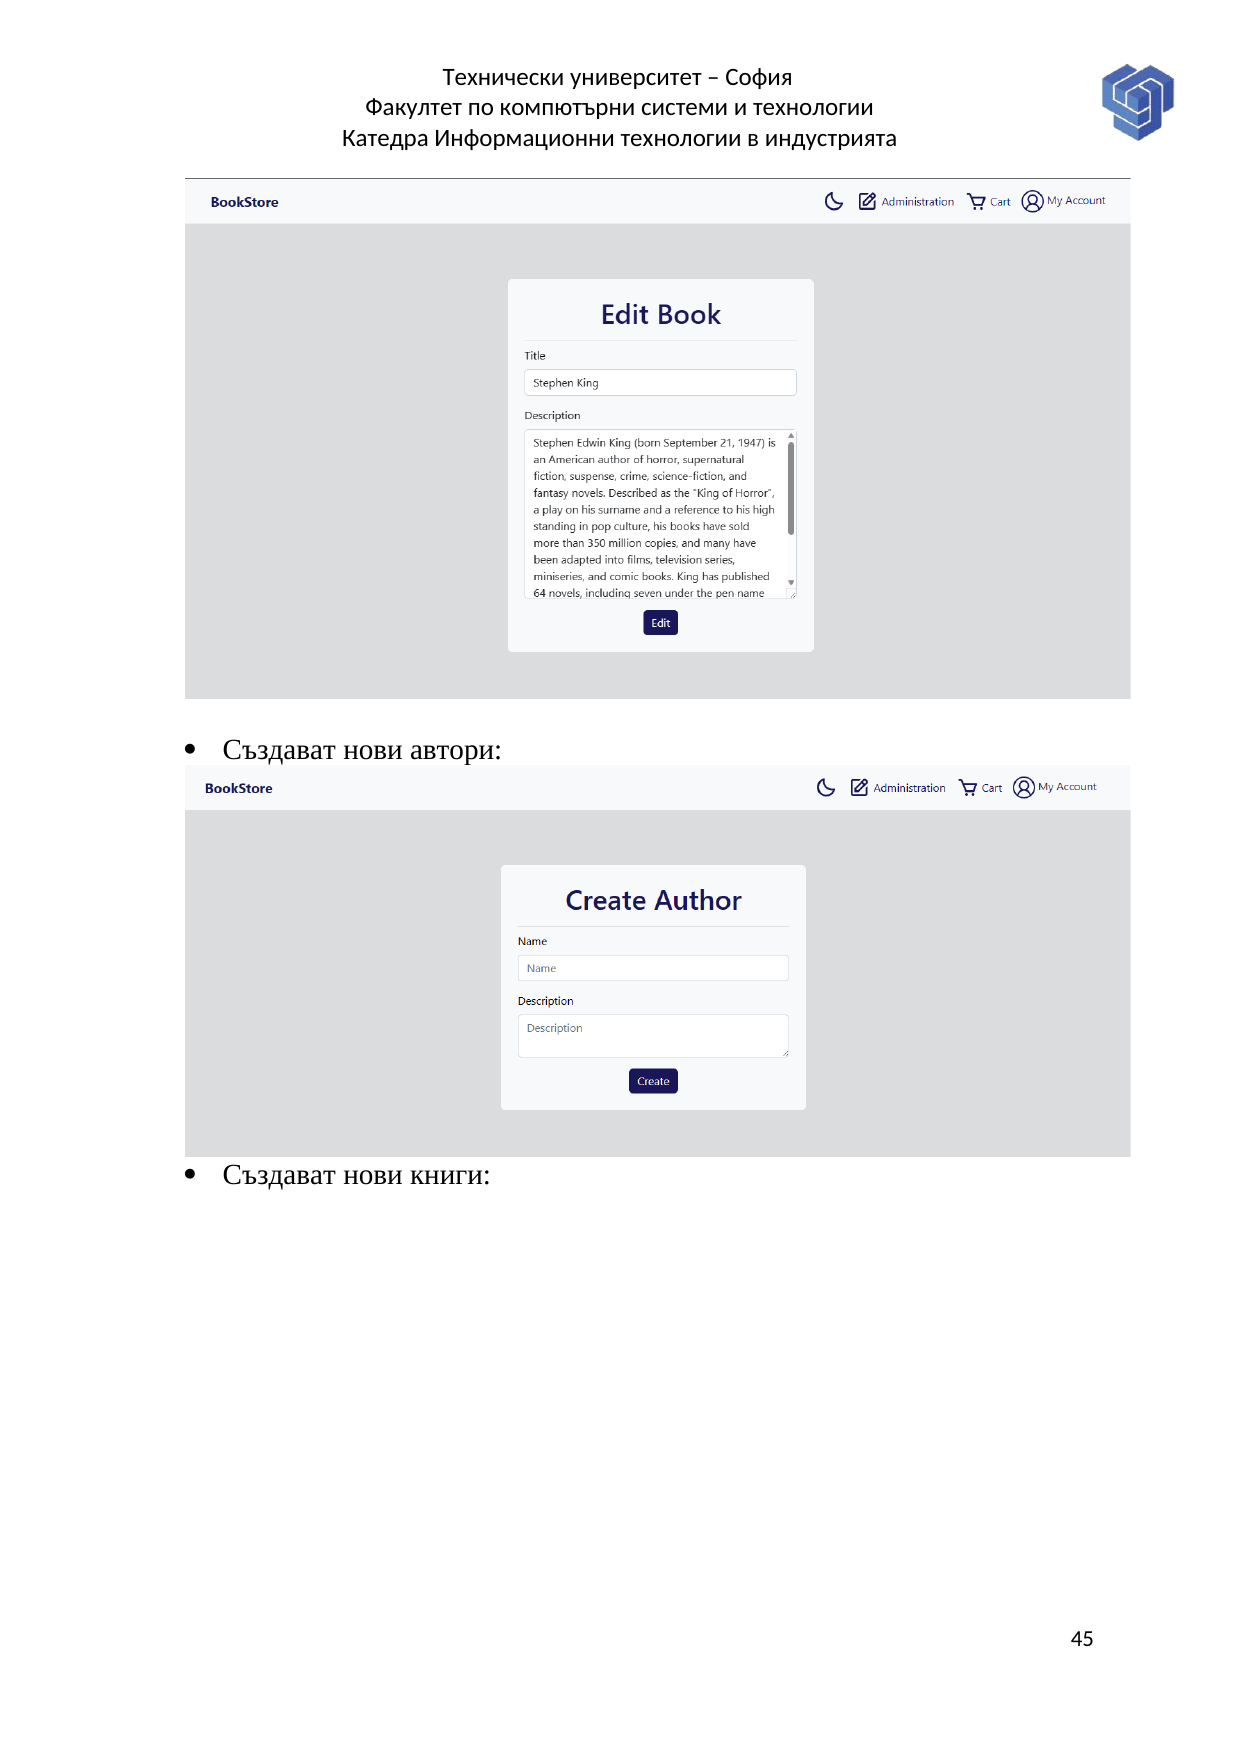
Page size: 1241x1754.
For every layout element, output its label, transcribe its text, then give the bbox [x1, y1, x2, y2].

picture [1092, 56, 1184, 148]
picture [185, 765, 1131, 1157]
list Създават нови автори: [185, 732, 1094, 765]
picture [185, 178, 1131, 699]
list Създават нови книги: [185, 1157, 1094, 1191]
